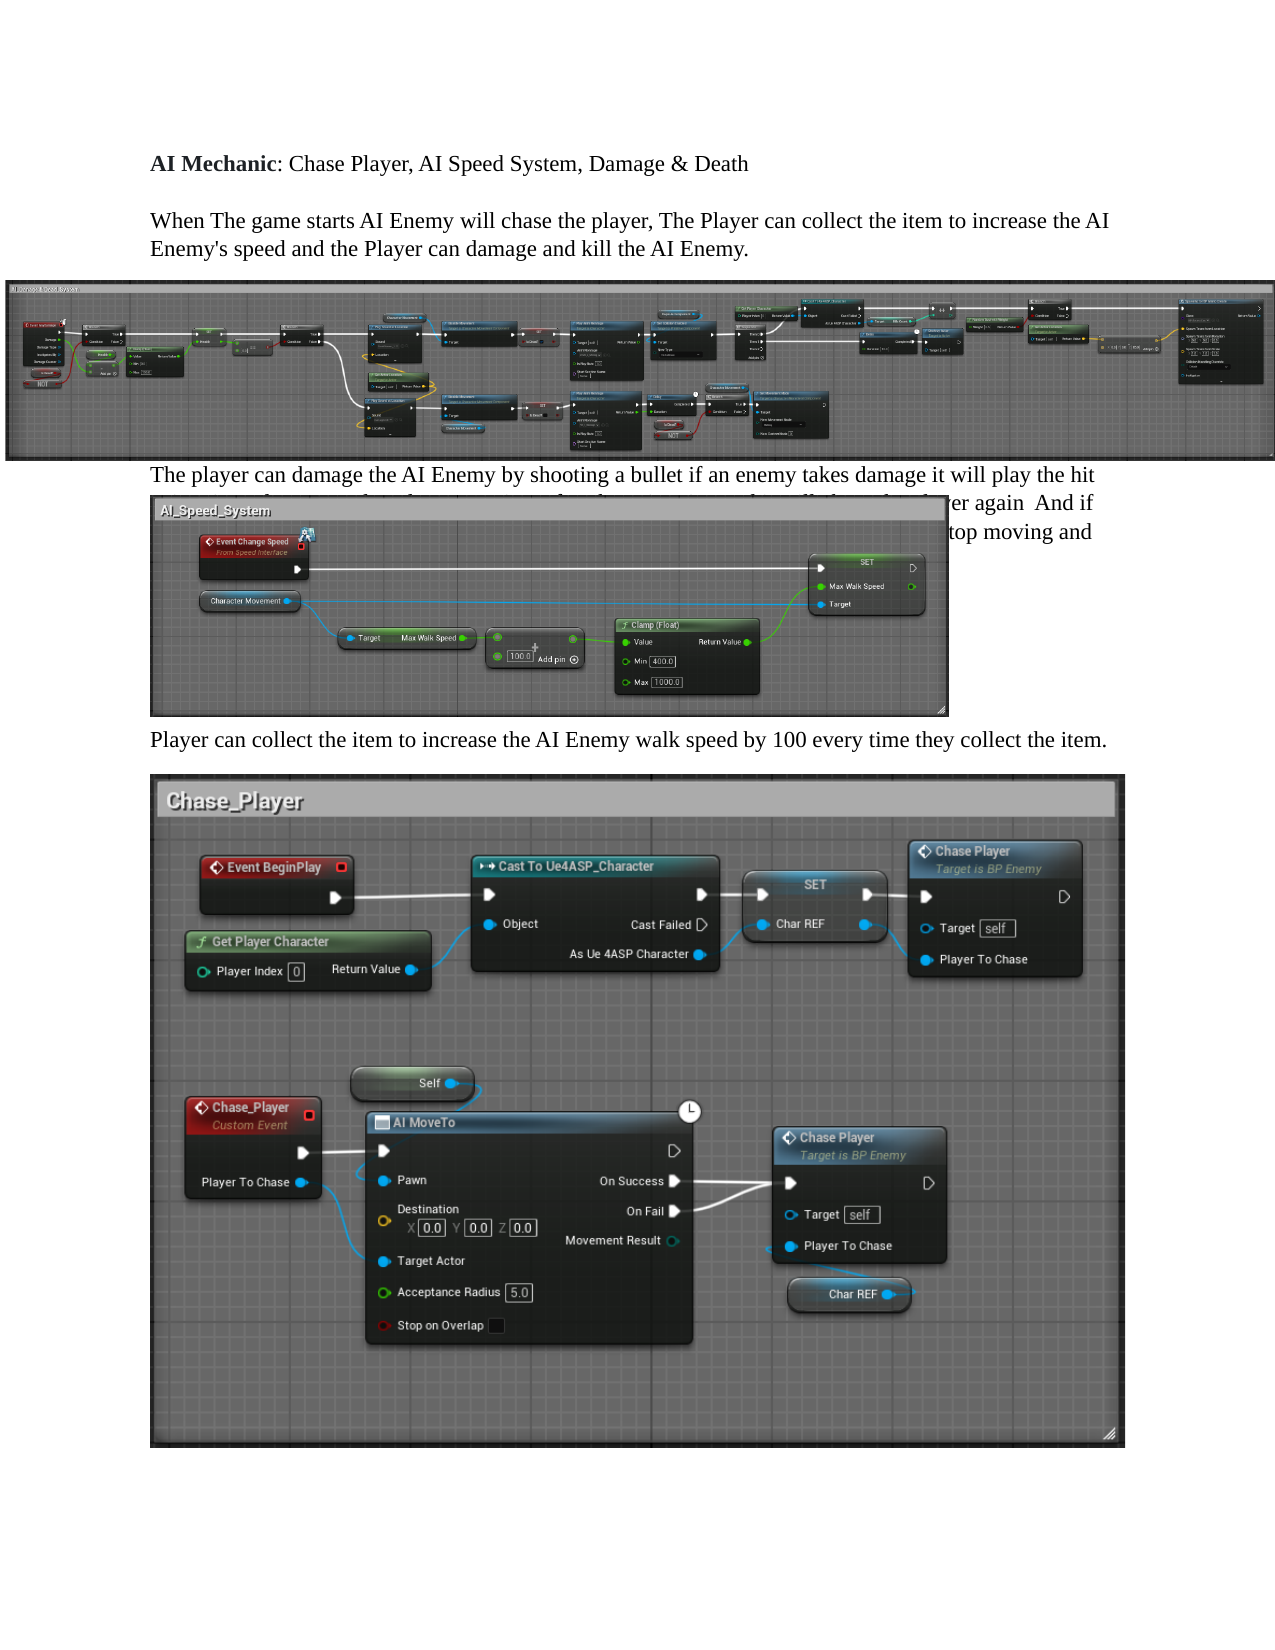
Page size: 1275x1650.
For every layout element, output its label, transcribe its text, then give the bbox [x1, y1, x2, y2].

text The player can damage the AI Enemy by shooting a bullet if an enemy takes damage it will play the hit animation, play a sound, and stop moving, after the animation end it will chase the player again And if the AI Enemy's health reaches zero they will play the dead animation, play the sound, stop moving and stay dead from 1 min and deleted form the level. [150, 461, 1125, 572]
picture [150, 774, 1125, 1448]
text Player can collect the item to increase the AI Enemy walk speed by 100 every time they collect the item. [150, 727, 1125, 753]
picture [150, 495, 949, 717]
text AI Mechanic: Chase Player, AI Speed System, Damage & Death When The game starts AI Enemy will chase the player, The Player can collect the item to increase the AI Enemy's speed and the Player can damage and kill the AI Enemy. [150, 150, 1125, 262]
picture [5, 280, 1275, 461]
